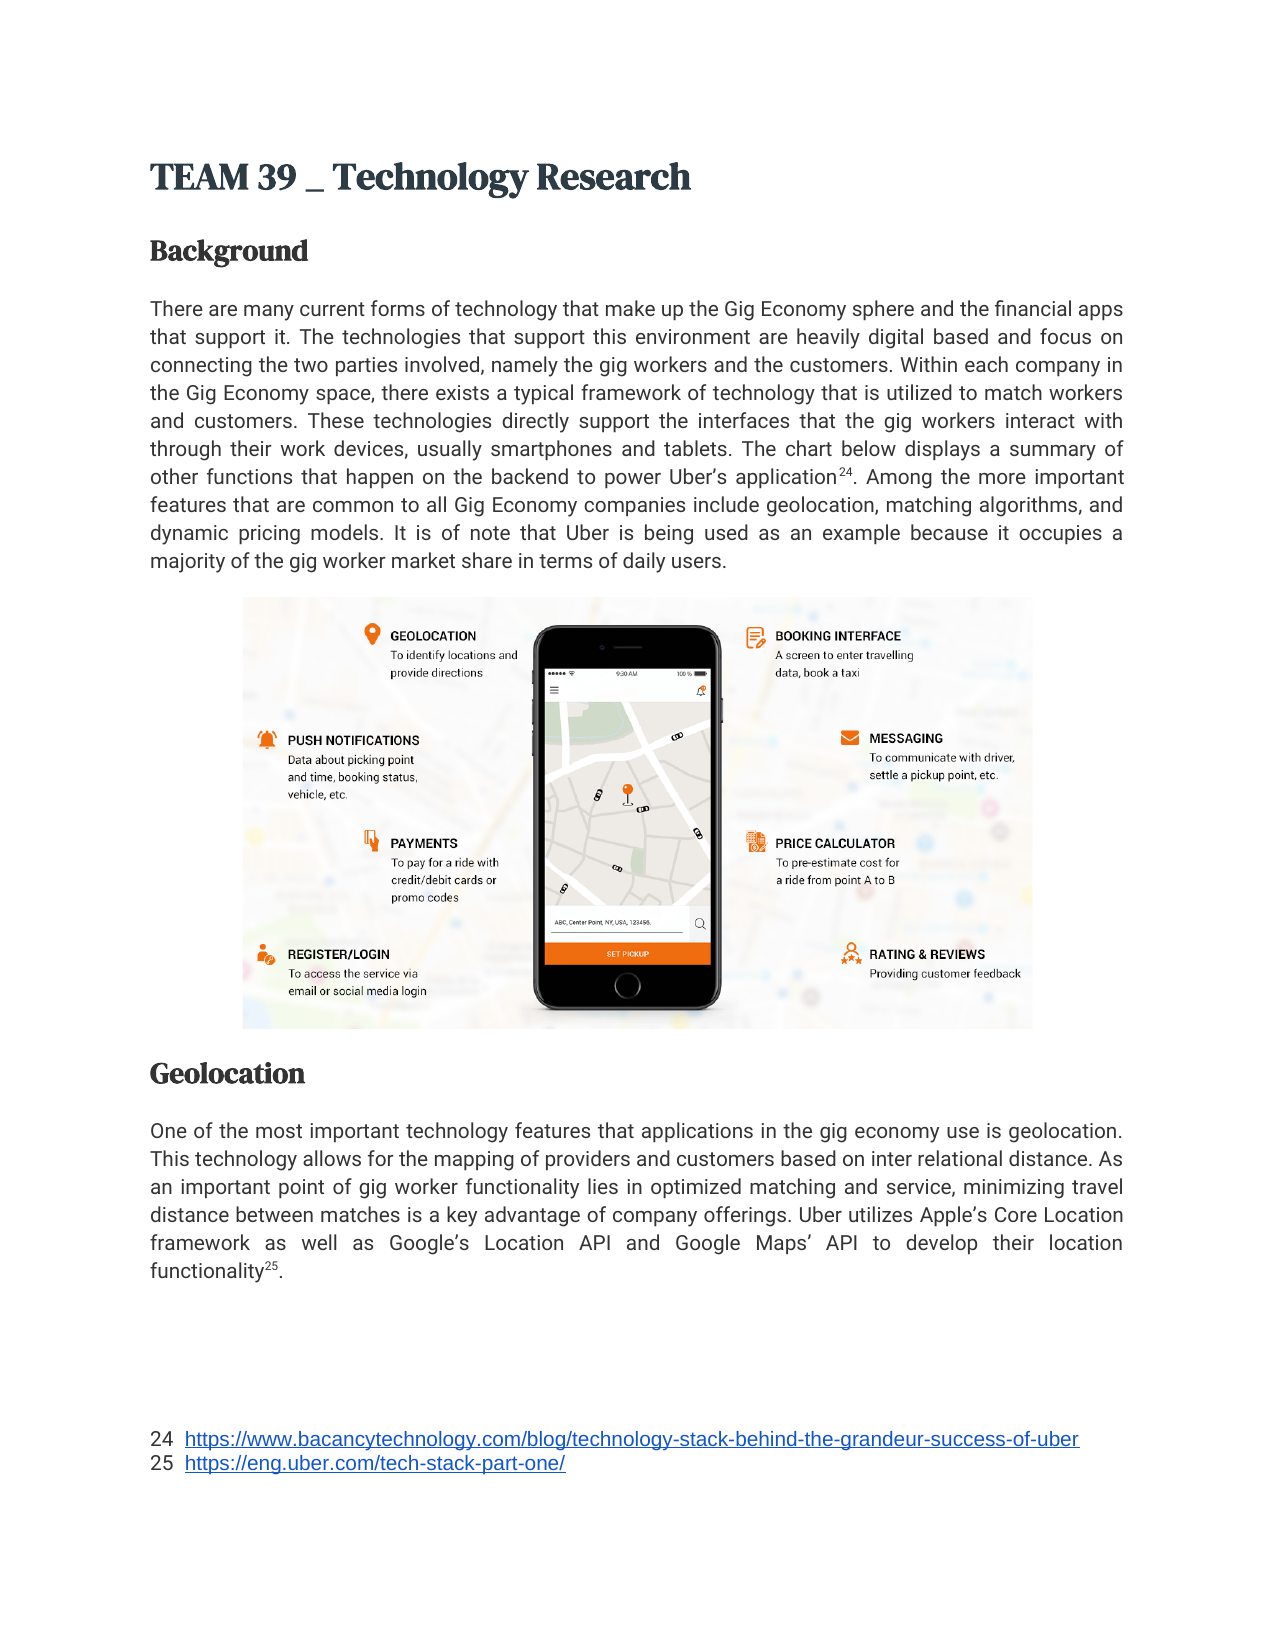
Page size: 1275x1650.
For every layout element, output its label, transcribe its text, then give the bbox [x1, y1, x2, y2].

picture [242, 597, 1033, 1029]
title TEAM 39 _ Technology Research [150, 150, 1125, 201]
text There are many current forms of technology that make up the Gig Economy sphere and the financial apps that support it. The technologies that support this environment are heavily digital based and focus on connecting the two parties involved, namely the gig workers and the customers. Within each company in the Gig Economy space, there exists a typical framework of technology that is utilized to match workers and customers. These technologies directly support the interfaces that the gig workers interact with through their work devices, usually smartphones and tablets. The chart below displays a summary of other functions that happen on the backend to power Uber’s application. Among the more important features that are common to all Gig Economy companies include geolocation, matching algorithms, and dynamic pricing models. It is of note that Uber is being used as an example because it occupies a majority of the gig worker market share in terms of daily users. [150, 297, 1125, 573]
text One of the most important technology features that applications in the gig economy use is geolocation. This technology allows for the mapping of providers and customers based on inter relational distance. As an important point of gig worker functionality lies in optimized matching and service, minimizing travel distance between matches is a key advantage of company offerings. Uber utilizes Apple’s Core Location framework as well as Google’s Location API and Google Maps’ API to develop their location functionality. [150, 1119, 1125, 1284]
subtitle Geolocation [150, 1053, 1125, 1093]
subtitle Background [150, 230, 1125, 270]
